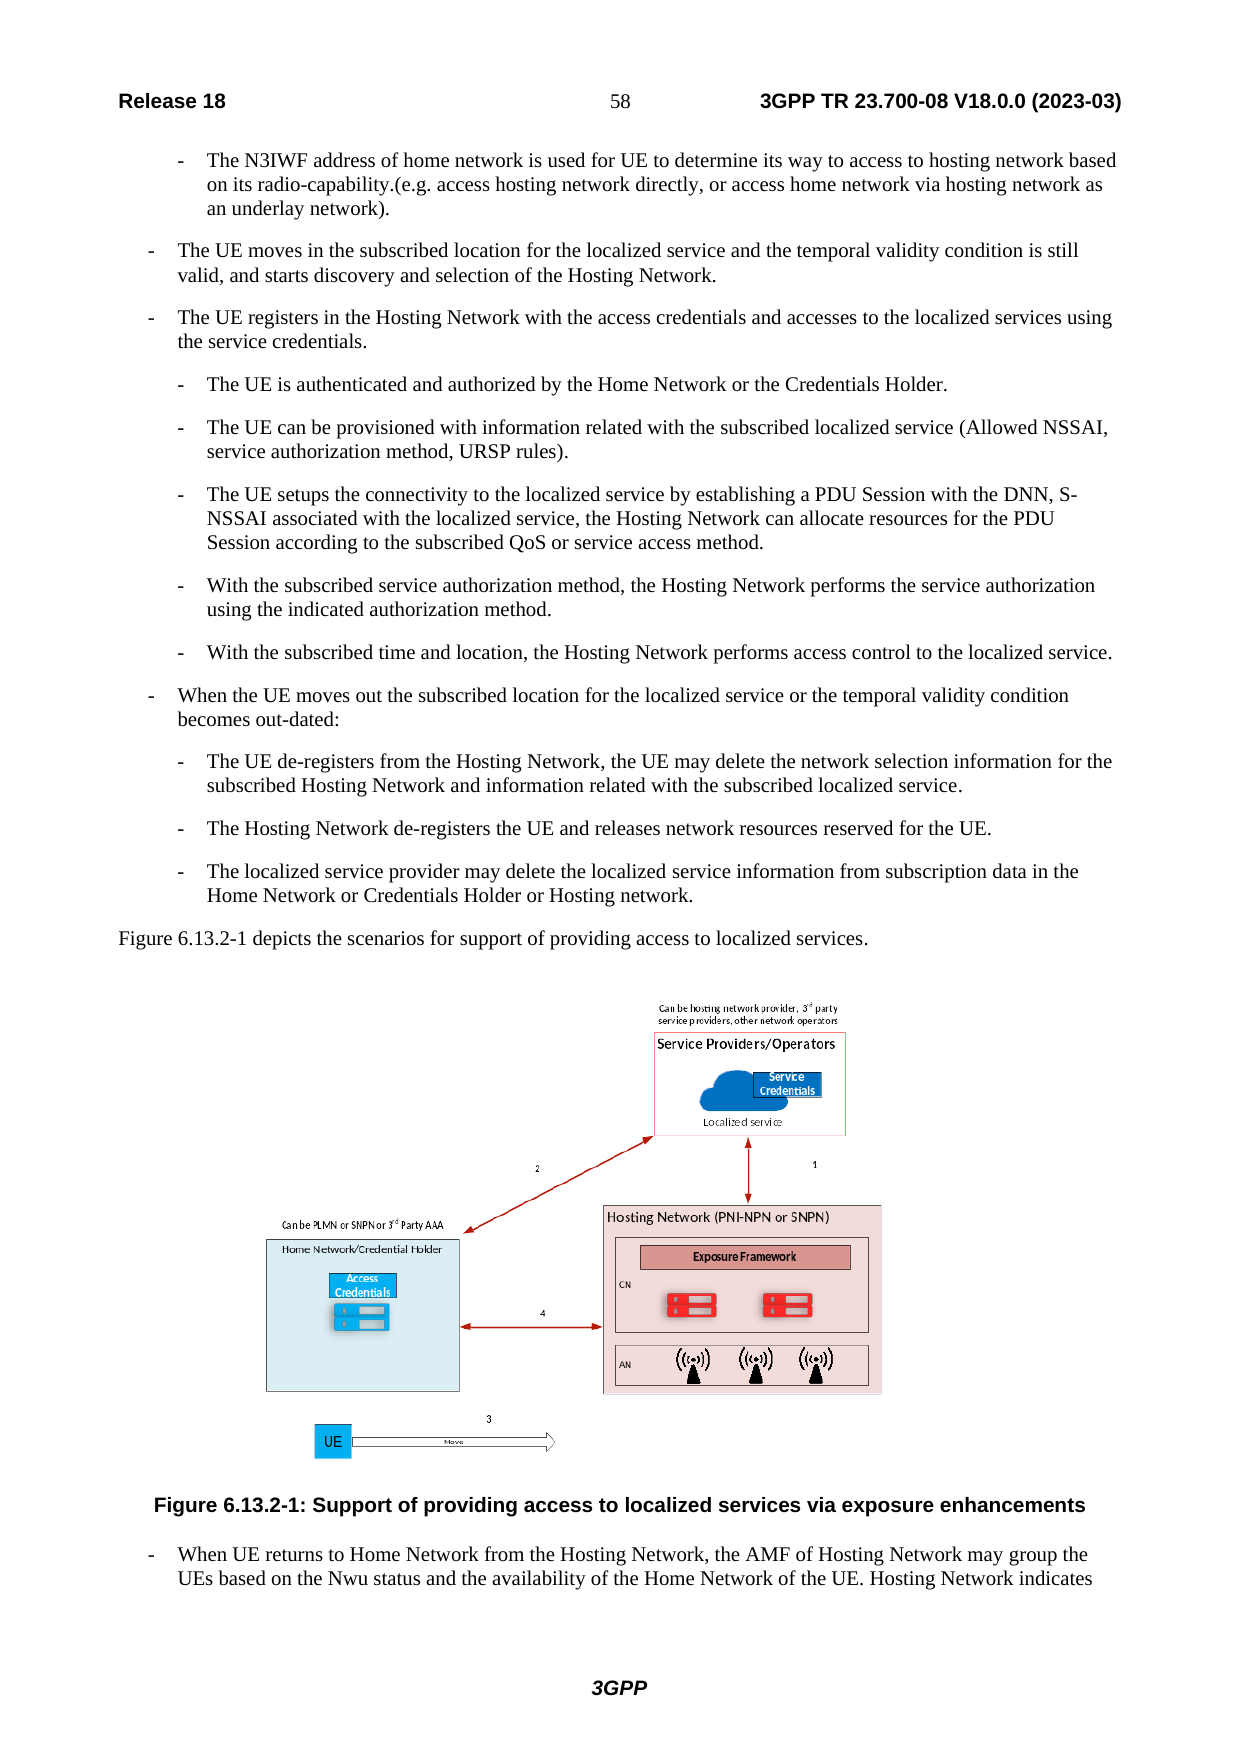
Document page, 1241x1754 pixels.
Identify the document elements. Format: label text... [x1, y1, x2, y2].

text - The N3IWF address of home network is used for UE to determine its way to access to hosting network based on its radio-capability.(e.g. access hosting network directly, or access home network via hosting network as an underlay network). [177, 147, 1122, 220]
text - The UE de-registers from the Hosting Network, the UE may delete the network selection information for the subscribed Hosting Network and information related with the subscribed localized service. [177, 749, 1122, 797]
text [148, 1542, 1122, 1590]
text - The UE setups the connectivity to the localized service by establishing a PDU Session with the DNN, S-NSSAI associated with the localized service, the Hosting Network can allocate resources for the PDU Session according to the subscribed QoS or service access method. [177, 482, 1122, 554]
text - The UE registers in the Hosting Network with the access credentials and accesses to the localized services using the service credentials. [148, 305, 1122, 353]
text - The UE moves in the subscribed location for the localized service and the temporal validity condition is still valid, and starts discovery and selection of the Hosting Network. [148, 238, 1122, 287]
text - When the UE moves out the subscribed location for the localized service or the temporal validity condition becomes out-dated: [148, 682, 1122, 731]
text - With the subscribed time and location, the Hosting Network performs access control to the localized service. [177, 640, 1122, 664]
text - The localized service provider may delete the localized service information from subscription data in the Home Network or Credentials Holder or Hosting network. [177, 859, 1122, 907]
text - The Hosting Network de-registers the UE and releases network resources reserved for the UE. [177, 816, 1122, 840]
text - With the subscribed service authorization method, the Hosting Network performs the service authorization using the indicated authorization method. [177, 573, 1122, 621]
text - The UE is authenticated and authorized by the Home Network or the Credentials Holder. [177, 372, 1122, 396]
text - The UE can be provisioned with information related with the subscribed localized service (Allowed NSSAI, service authorization method, URSP rules). [177, 415, 1122, 463]
text Figure 6.13.2-1: Support of providing access to localized services via exposure enhancements [118, 1493, 1122, 1517]
text Figure 6.13.2-1 depicts the scenarios for support of providing access to localized services. [118, 926, 1122, 950]
